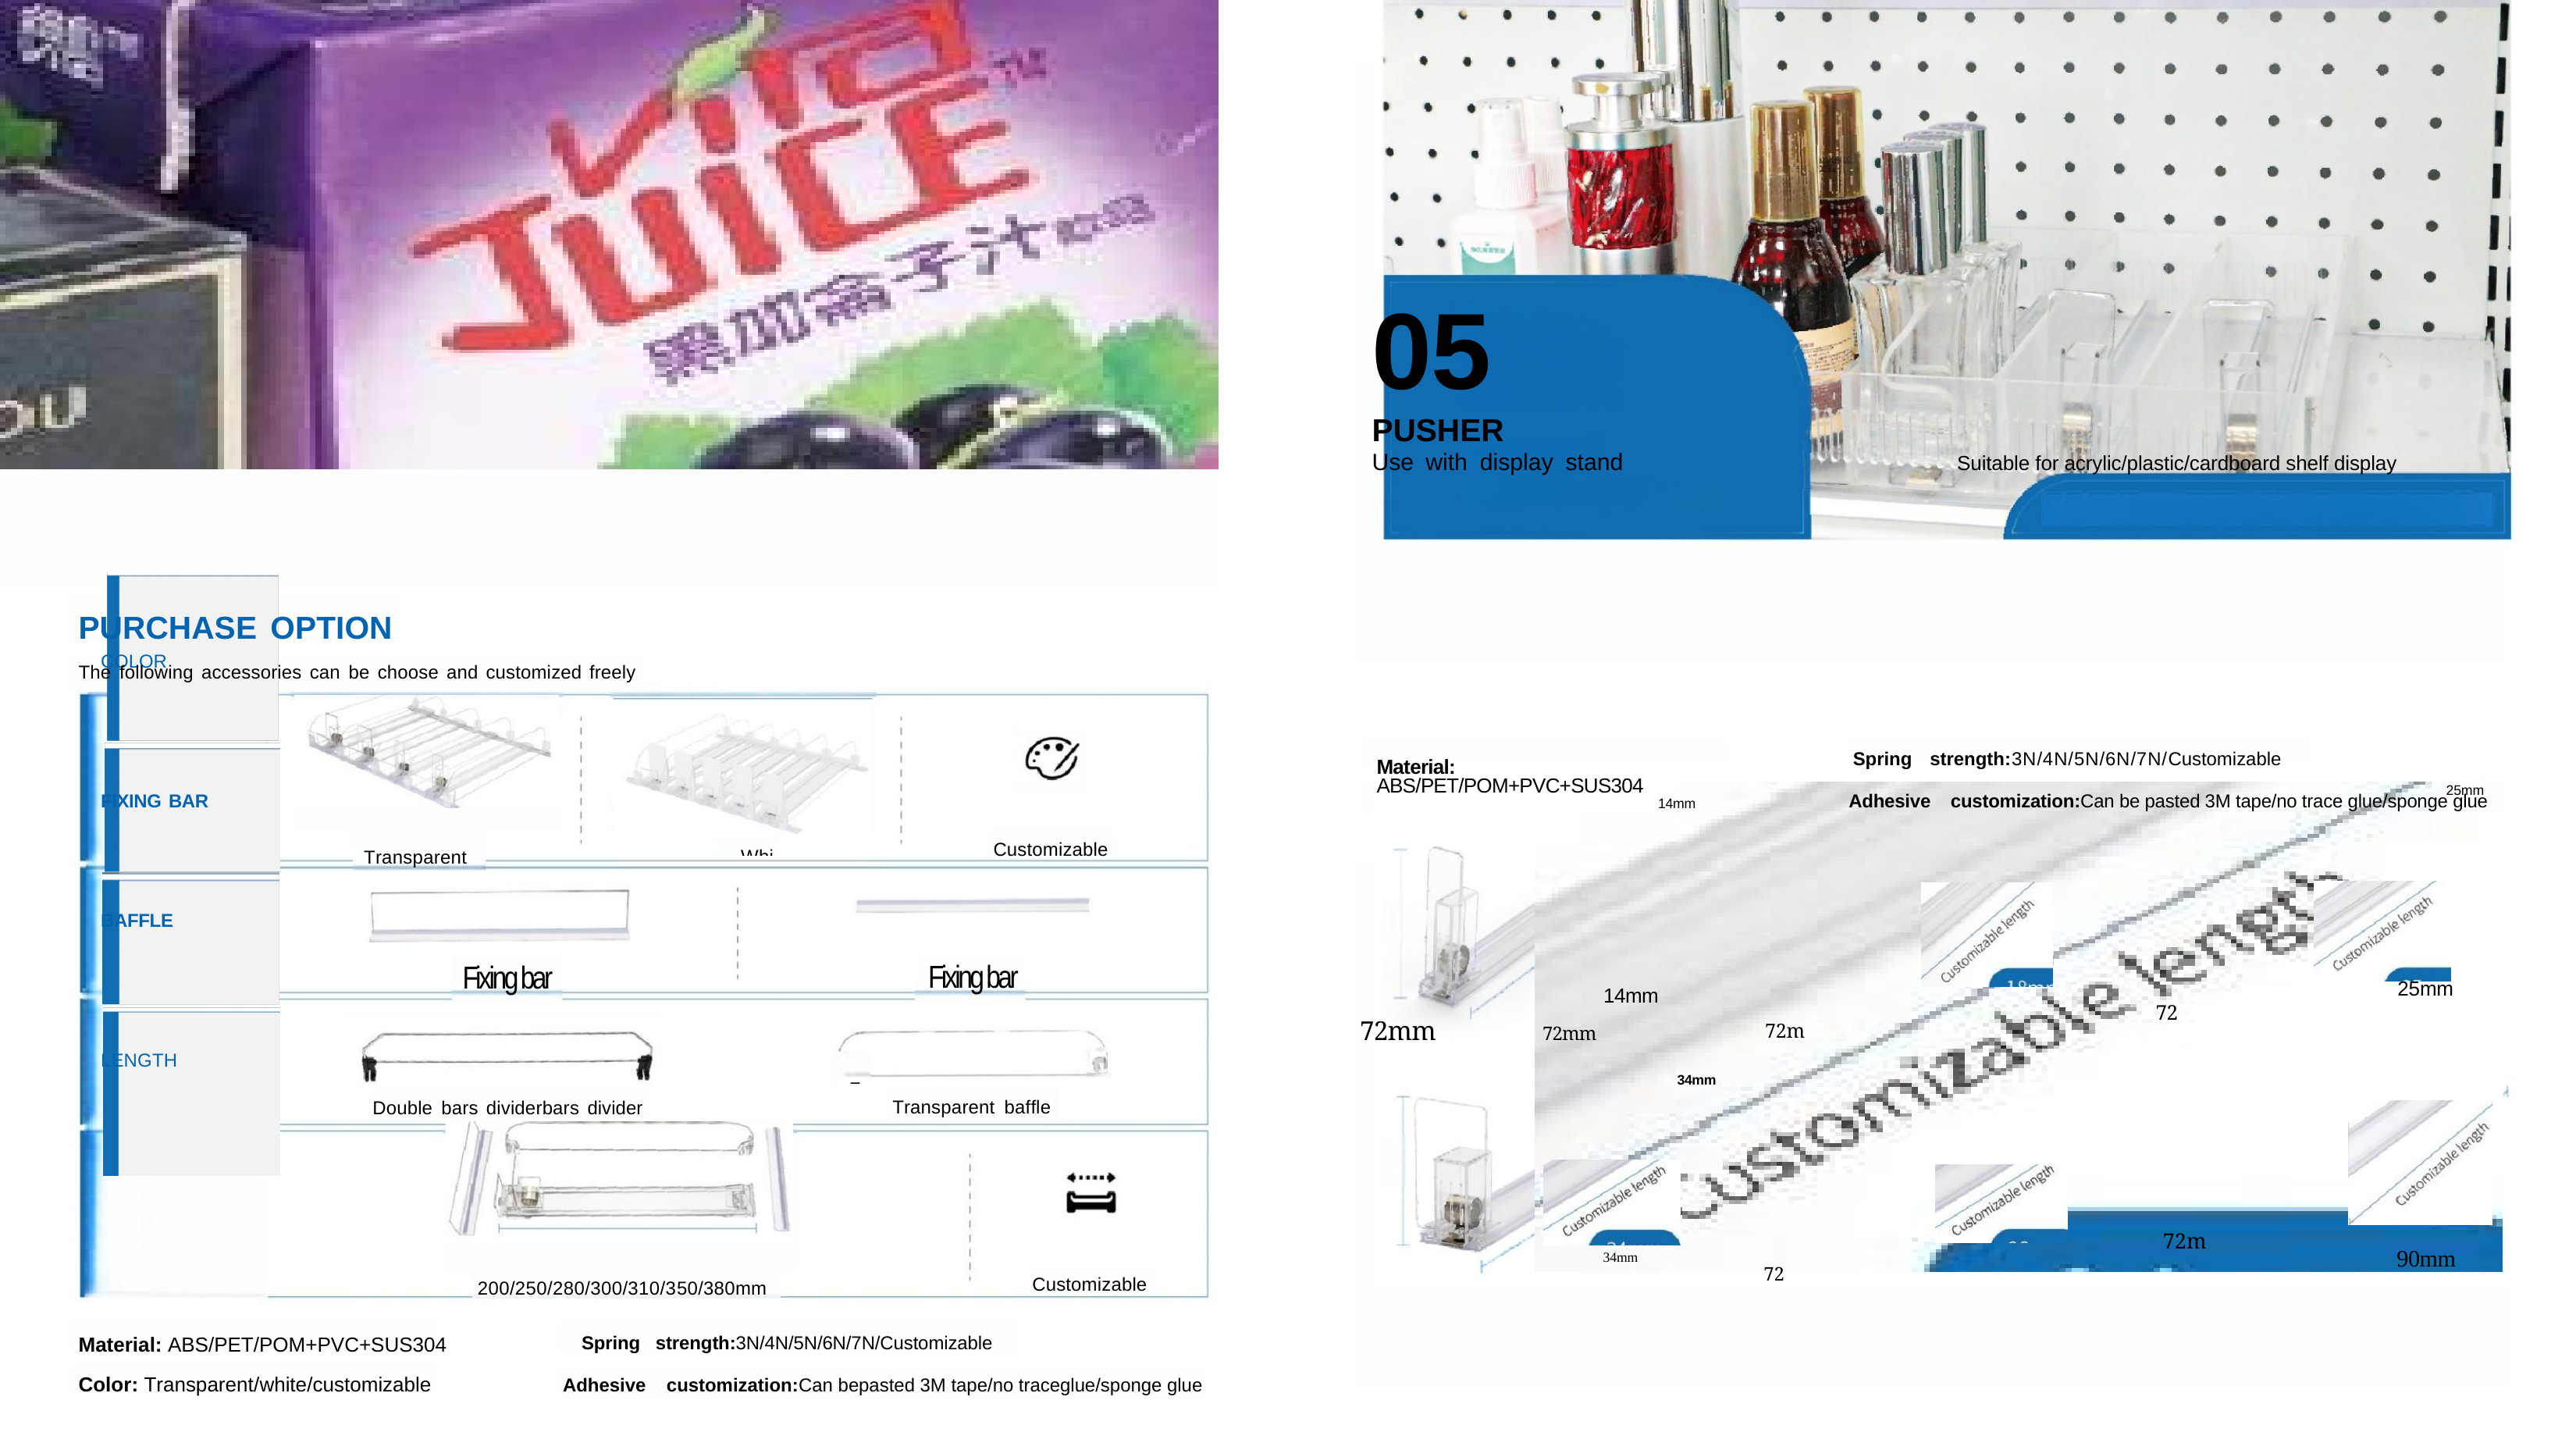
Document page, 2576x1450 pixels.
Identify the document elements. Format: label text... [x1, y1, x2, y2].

text The following accessories can be choose and customized freely [78, 661, 1349, 688]
table_header [87, 696, 279, 1302]
text Material: ABS/PET/POM+PVC+SUS304 Spring strength:3N/4N/5N/6N/7N/Customizable [78, 1333, 1349, 1354]
table_header Transparent Fixing bar _ Double bars dividerbars divider 200/250/280/300/310/350/380mm [279, 696, 882, 1302]
text Color: Transparent/white/customizable Adhesive customization:Can bepasted 3M tape/no traceglue/sponge glue [78, 1373, 1349, 1399]
table_header Customizable Fixing bar Transparent baffle Customizable [882, 696, 1147, 1302]
text Adhesive customization:Can be pasted 3M tape/no trace glue/sponge glue [1848, 790, 2576, 817]
text PURCHASE OPTION [78, 615, 1349, 646]
picture [0, 0, 2576, 1450]
text Spring strength:3N/4N/5N/6N/7N/Customizable [1852, 751, 2576, 769]
